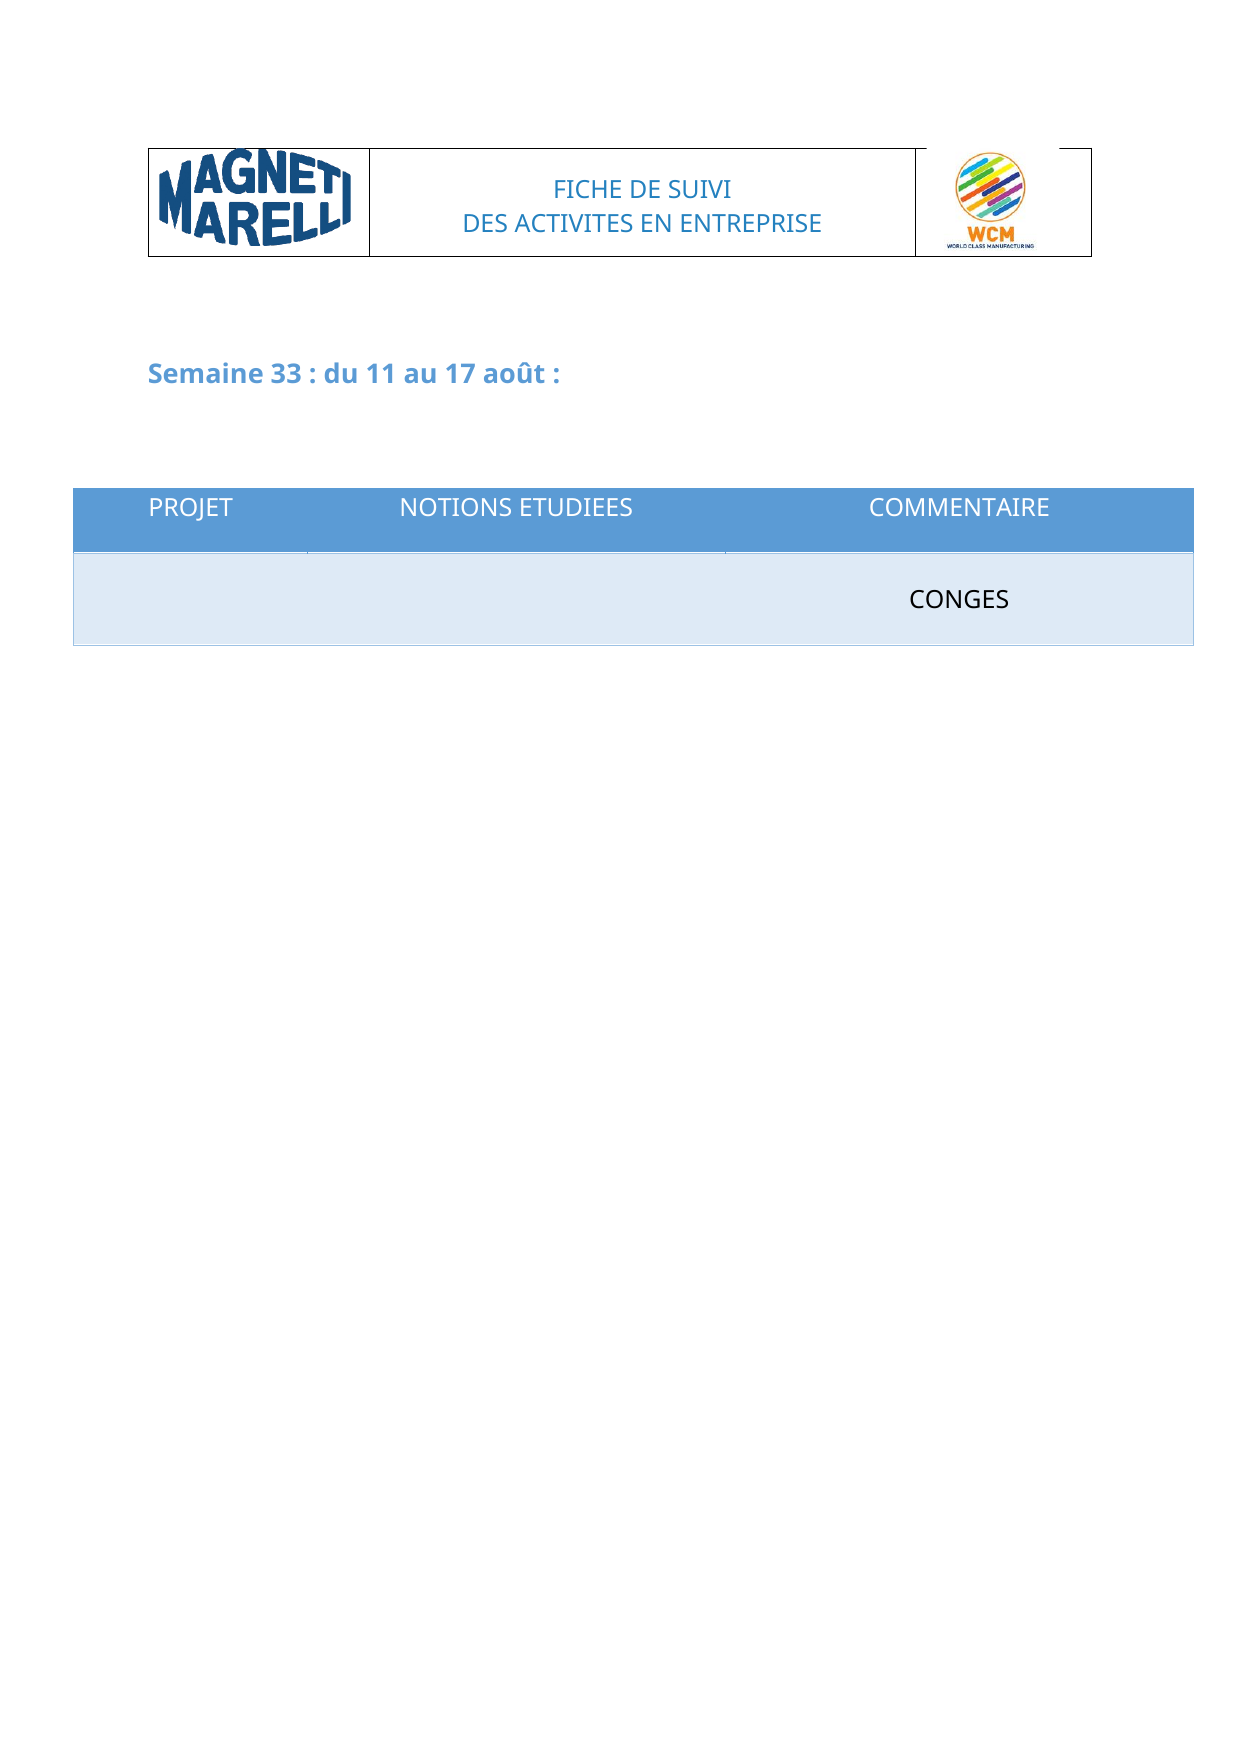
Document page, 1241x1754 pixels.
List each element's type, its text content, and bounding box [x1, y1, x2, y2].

subtitle Semaine 33 : du 11 au 17 août : [148, 354, 1093, 391]
table_cell [307, 554, 725, 644]
table_header [149, 149, 369, 256]
table_header [916, 149, 926, 256]
table_header PROJET [74, 489, 307, 552]
table_header FICHE DE SUIVI DES ACTIVITES EN ENTREPRISE [370, 149, 915, 256]
table_cell CONGES [725, 554, 1193, 644]
table_header NOTIONS ETUDIEES [308, 489, 725, 552]
picture [159, 148, 351, 246]
table_header [1060, 149, 1091, 256]
table_header COMMENTAIRE [726, 489, 1193, 552]
picture [926, 148, 1060, 256]
table_cell [74, 554, 307, 644]
